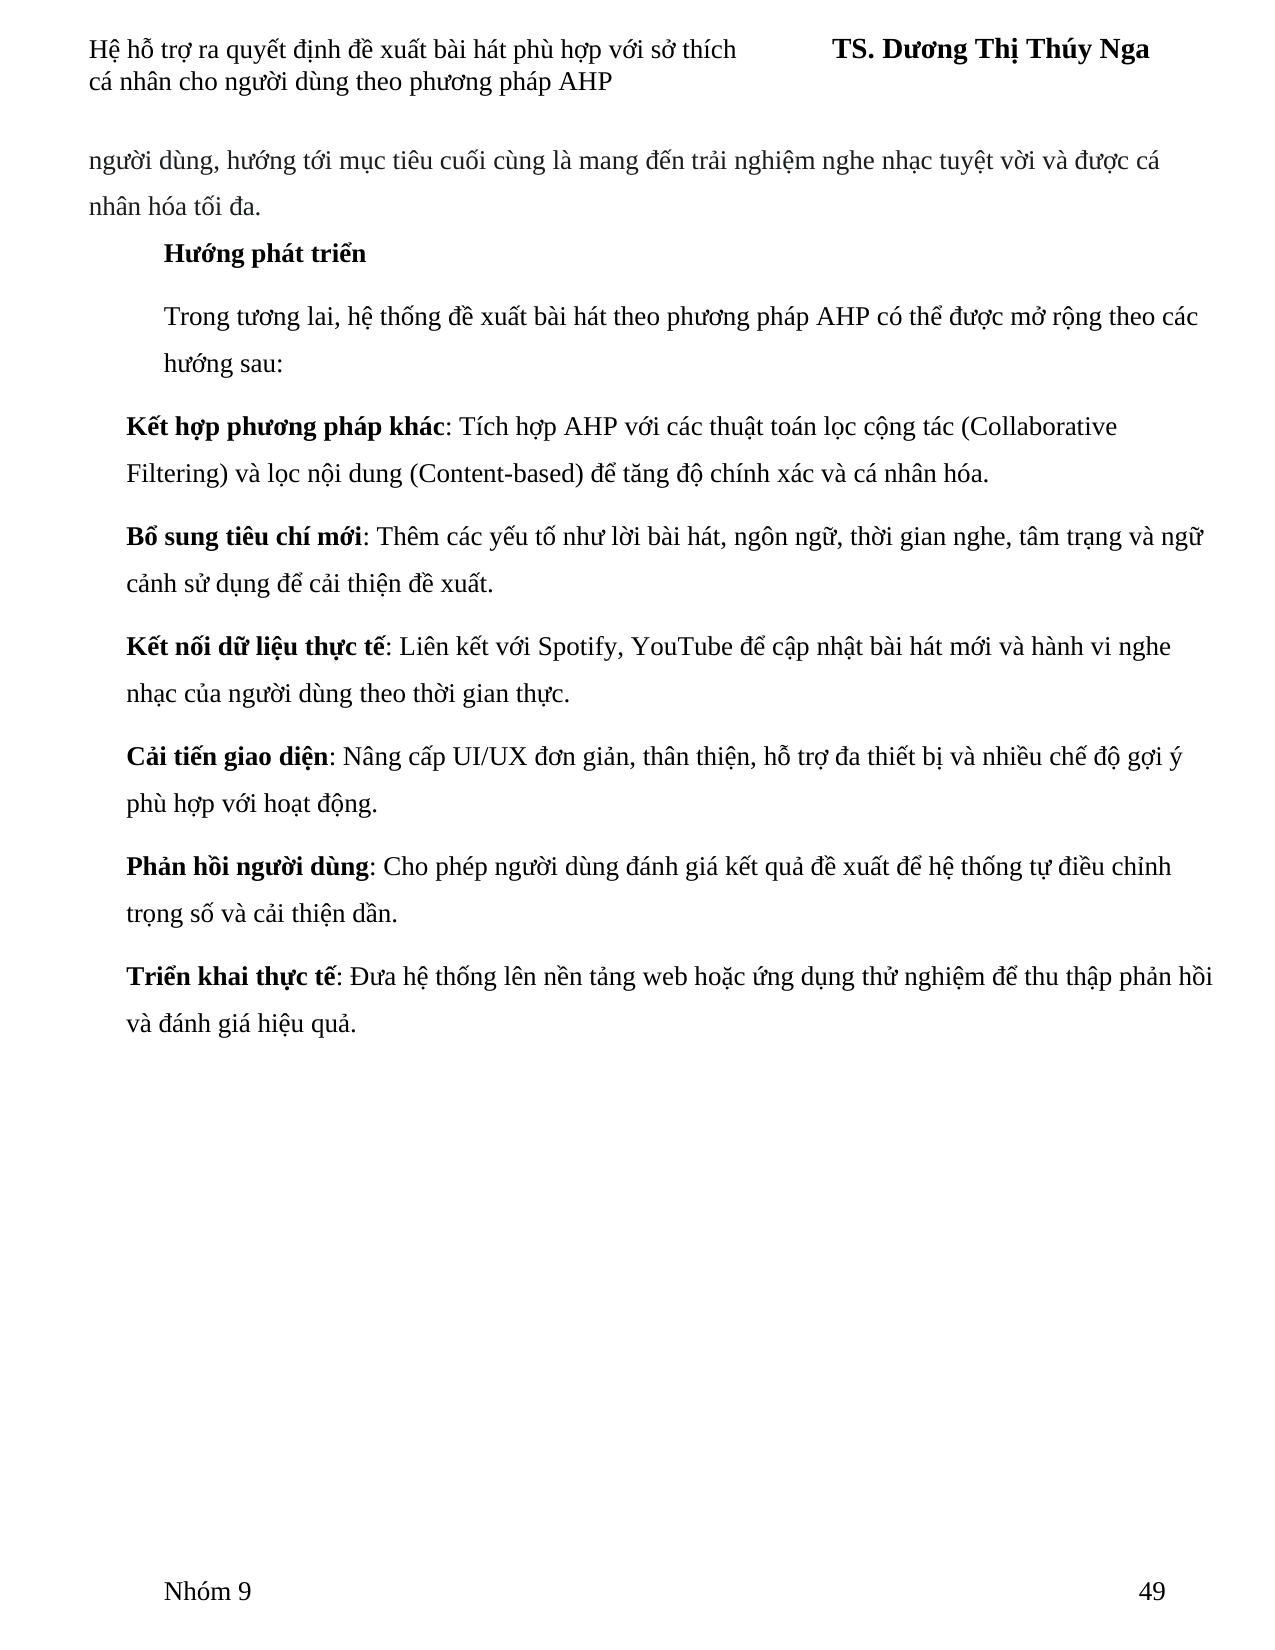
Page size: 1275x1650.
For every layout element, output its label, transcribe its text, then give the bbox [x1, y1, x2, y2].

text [88, 144, 1216, 222]
text Cải tiến giao diện: Nâng cấp UI/UX đơn giản, thân thiện, hỗ trợ đa thiết bị và nhiều chế độ gợi ý phù hợp với hoạt động. [126, 740, 1216, 818]
text Phản hồi người dùng: Cho phép người dùng đánh giá kết quả đề xuất để hệ thống tự điều chỉnh trọng số và cải thiện dần. [126, 850, 1216, 928]
text Kết hợp phương pháp khác: Tích hợp AHP với các thuật toán lọc cộng tác (Collaborative Filtering) và lọc nội dung (Content-based) để tăng độ chính xác và cá nhân hóa. [126, 410, 1216, 488]
text Trong tương lai, hệ thống đề xuất bài hát theo phương pháp AHP có thể được mở rộng theo các hướng sau: [163, 300, 1216, 378]
text Triển khai thực tế: Đưa hệ thống lên nền tảng web hoặc ứng dụng thử nghiệm để thu thập phản hồi và đánh giá hiệu quả. [126, 960, 1216, 1038]
text Bổ sung tiêu chí mới: Thêm các yếu tố như lời bài hát, ngôn ngữ, thời gian nghe, tâm trạng và ngữ cảnh sử dụng để cải thiện đề xuất. [126, 520, 1216, 598]
text Kết nối dữ liệu thực tế: Liên kết với Spotify, YouTube để cập nhật bài hát mới và hành vi nghe nhạc của người dùng theo thời gian thực. [126, 630, 1216, 708]
text Hướng phát triển [163, 237, 1216, 268]
